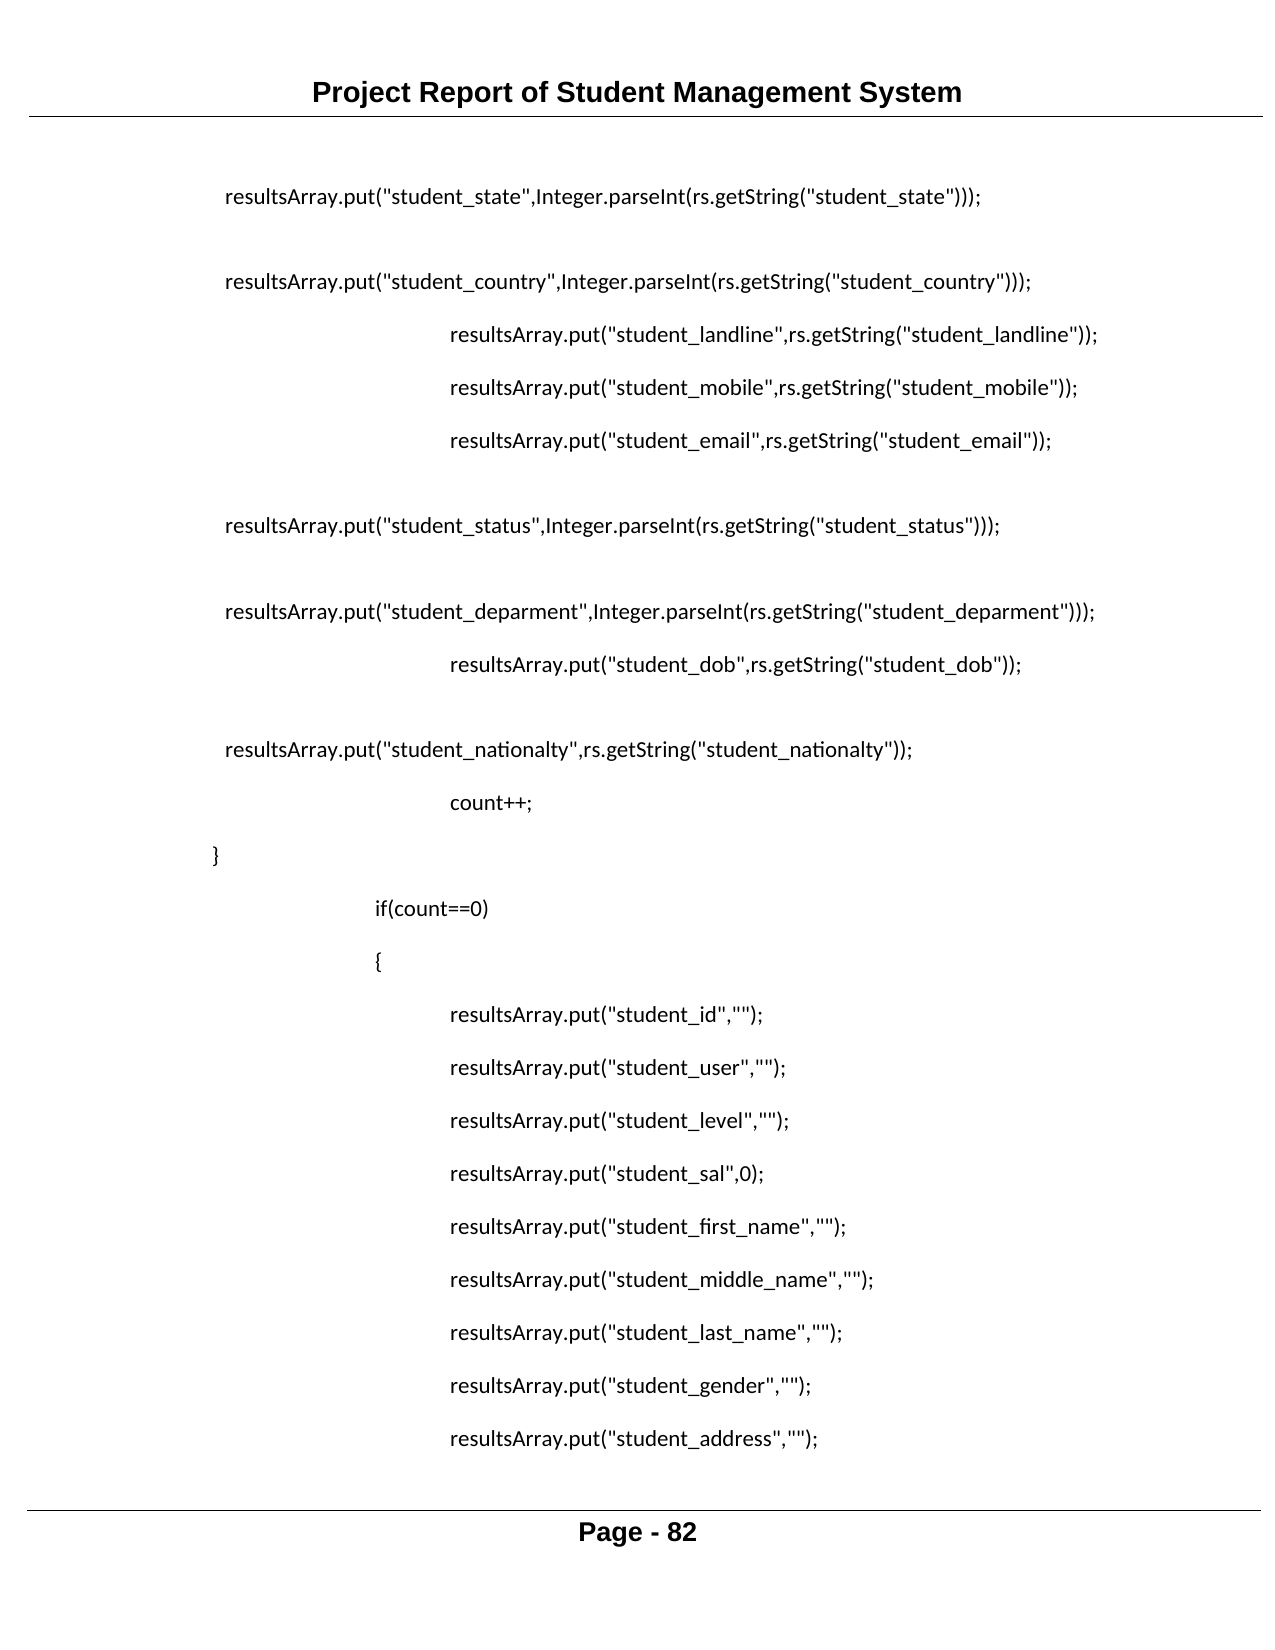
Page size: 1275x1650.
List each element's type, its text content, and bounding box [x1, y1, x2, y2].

text { [150, 947, 1125, 975]
text resultsArray.put("student_mobile",rs.getString("student_mobile")); [150, 373, 1125, 401]
text resultsArray.put("student_last_name",""); [150, 1318, 1125, 1346]
text resultsArray.put("student_deparment",Integer.parseInt(rs.getString("student_deparment"))); [150, 565, 1125, 625]
text resultsArray.put("student_first_name",""); [150, 1212, 1125, 1240]
text resultsArray.put("student_sal",0); [150, 1159, 1125, 1187]
text resultsArray.put("student_gender",""); [150, 1371, 1125, 1399]
text } [150, 841, 1125, 869]
text resultsArray.put("student_id",""); [150, 1000, 1125, 1028]
text resultsArray.put("student_landline",rs.getString("student_landline")); [150, 320, 1125, 348]
text resultsArray.put("student_nationalty",rs.getString("student_nationalty")); [150, 703, 1125, 763]
text resultsArray.put("student_level",""); [150, 1106, 1125, 1134]
text if(count==0) [150, 894, 1125, 922]
text resultsArray.put("student_address",""); [150, 1424, 1125, 1452]
text resultsArray.put("student_user",""); [150, 1053, 1125, 1081]
text resultsArray.put("student_dob",rs.getString("student_dob")); [150, 650, 1125, 678]
text resultsArray.put("student_middle_name",""); [150, 1265, 1125, 1293]
text resultsArray.put("student_country",Integer.parseInt(rs.getString("student_country"))); [150, 235, 1125, 295]
text count++; [150, 788, 1125, 816]
text resultsArray.put("student_state",Integer.parseInt(rs.getString("student_state"))); [150, 150, 1125, 210]
text resultsArray.put("student_email",rs.getString("student_email")); [150, 426, 1125, 454]
text resultsArray.put("student_status",Integer.parseInt(rs.getString("student_status"))); [150, 479, 1125, 540]
